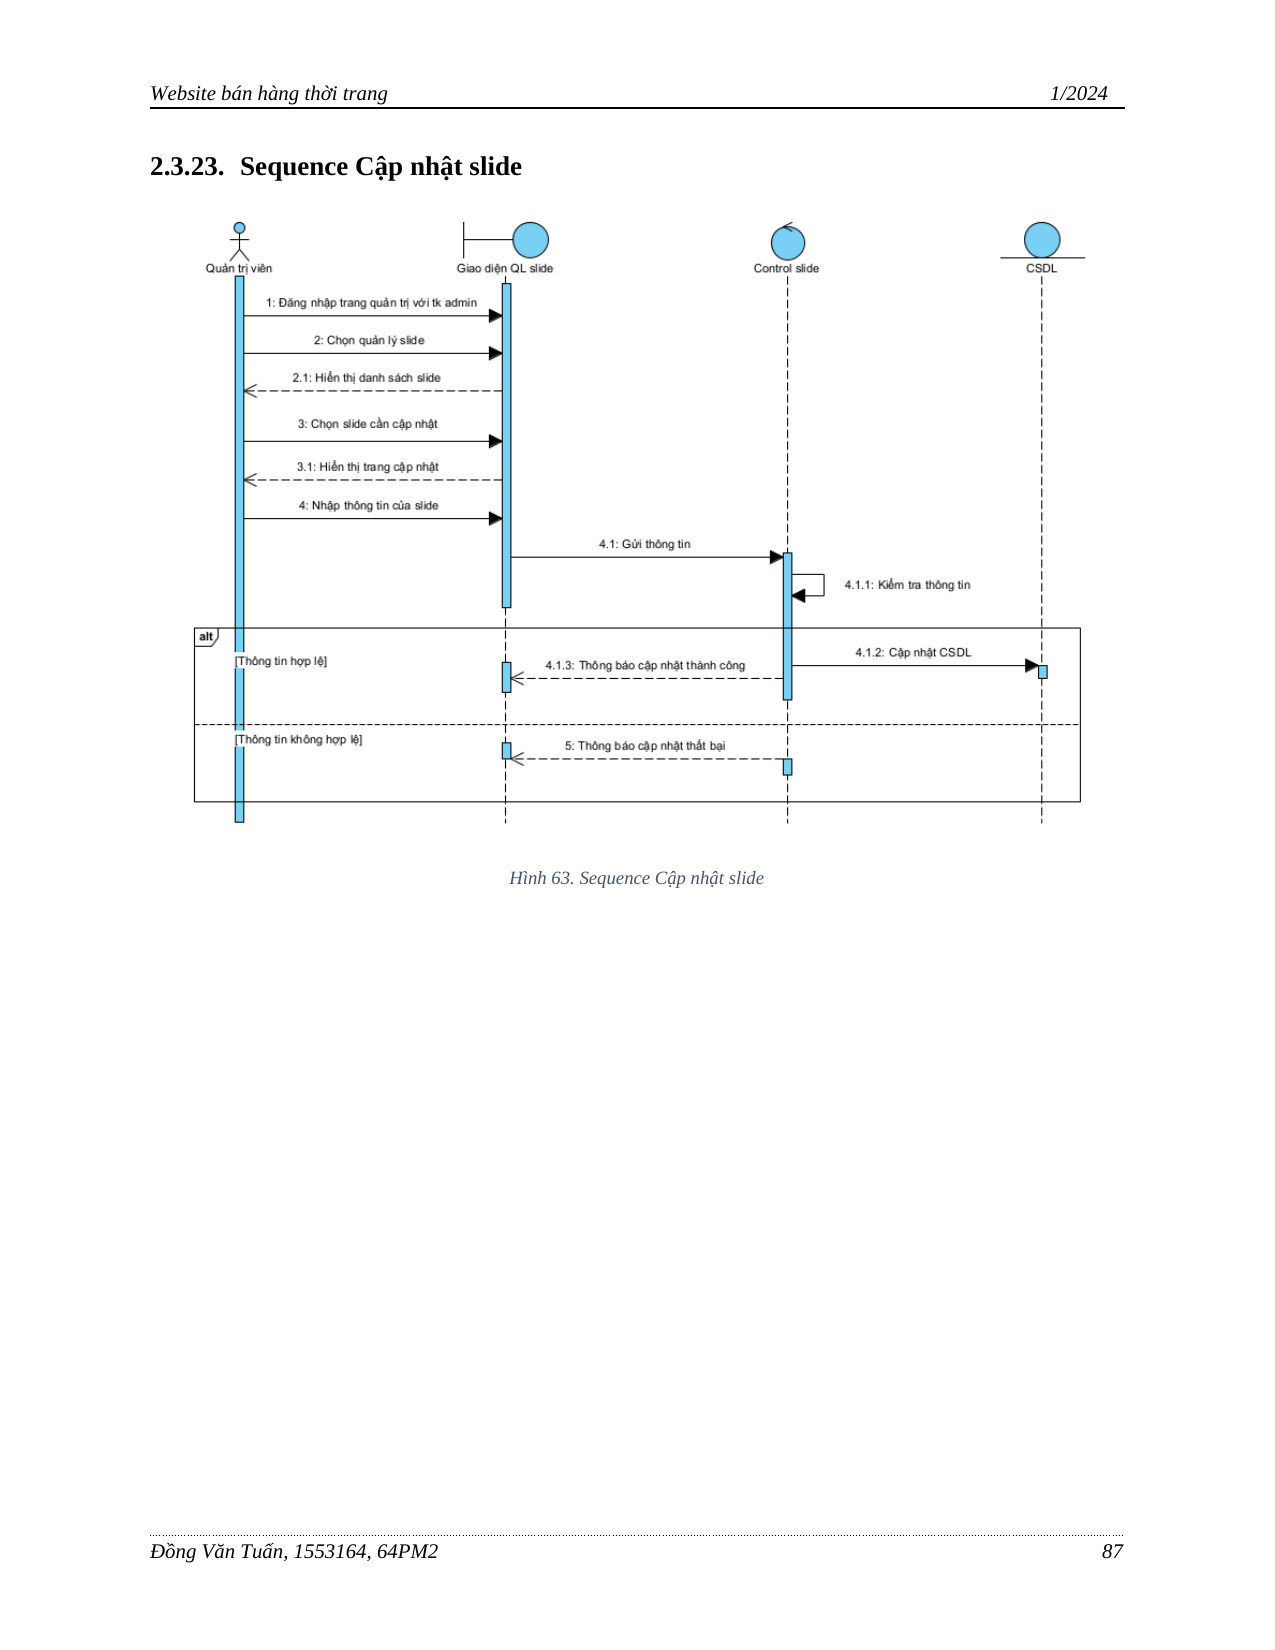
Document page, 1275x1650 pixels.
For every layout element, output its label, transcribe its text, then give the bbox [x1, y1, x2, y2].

picture [150, 193, 1125, 855]
subtitle Sequence Cập nhật slide [150, 150, 1125, 181]
